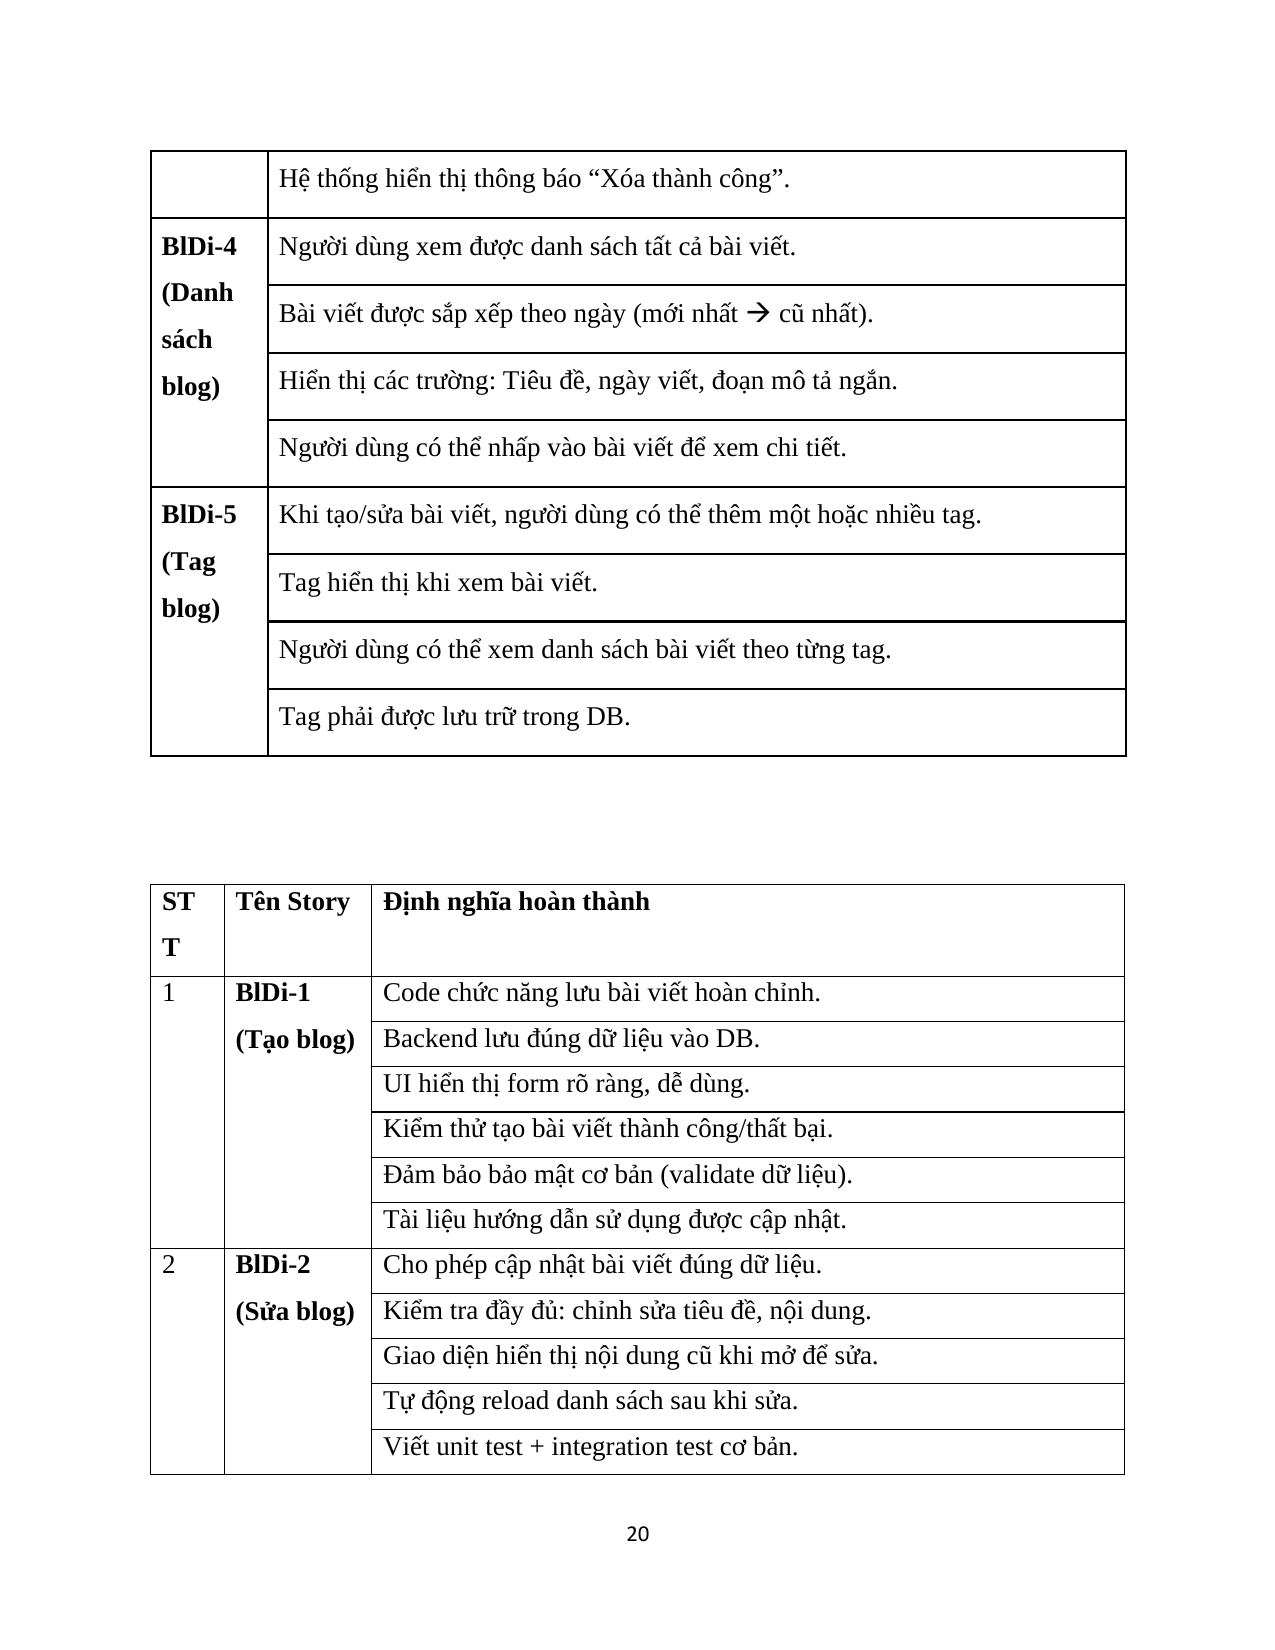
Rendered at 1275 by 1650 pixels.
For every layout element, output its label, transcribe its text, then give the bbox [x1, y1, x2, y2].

table_cell Đảm bảo bảo mật cơ bản (validate dữ liệu). [372, 1158, 1124, 1202]
table_cell UI hiển thị form rõ ràng, dễ dùng. [372, 1067, 1124, 1111]
table_cell Viết unit test + integration test cơ bản. [372, 1430, 1124, 1474]
table_cell Kiểm tra đầy đủ: chỉnh sửa tiêu đề, nội dung. [372, 1294, 1124, 1338]
table_cell Code chức năng lưu bài viết hoàn chỉnh. [372, 977, 1124, 1021]
table_cell BlDi-1 (Tạo blog) [225, 977, 371, 1247]
table_cell Người dùng có thể nhấp vào bài viết để xem chi tiết. [269, 421, 1125, 486]
table_cell Người dùng xem được danh sách tất cả bài viết. [269, 219, 1125, 284]
table_cell Người dùng có thể xem danh sách bài viết theo từng tag. [269, 623, 1125, 688]
table_cell Cho phép cập nhật bài viết đúng dữ liệu. [372, 1249, 1124, 1293]
table_cell Bài viết được sắp xếp theo ngày (mới nhất cũ nhất). [269, 286, 1125, 352]
table_cell BlDi-2 (Sửa blog) [225, 1249, 371, 1474]
table_cell Tag phải được lưu trữ trong DB. [269, 690, 1125, 755]
table_cell Khi tạo/sửa bài viết, người dùng có thể thêm một hoặc nhiều tag. [269, 488, 1125, 553]
table_cell Tag hiển thị khi xem bài viết. [269, 555, 1125, 620]
table_cell 2 [151, 1249, 224, 1474]
table_cell Tự động reload danh sách sau khi sửa. [372, 1384, 1124, 1429]
table_cell BlDi-4 (Danh sách blog) [152, 219, 267, 486]
table_cell Giao diện hiển thị nội dung cũ khi mở để sửa. [372, 1339, 1124, 1383]
table_header Tên Story [225, 885, 371, 976]
table_cell Backend lưu đúng dữ liệu vào DB. [372, 1022, 1124, 1066]
table_cell Tài liệu hướng dẫn sử dụng được cập nhật. [372, 1203, 1124, 1247]
table_header STT [151, 885, 224, 976]
table_cell Kiểm thử tạo bài viết thành công/thất bại. [372, 1113, 1124, 1157]
table_cell Hệ thống hiển thị thông báo “Xóa thành công”. [269, 152, 1125, 217]
table_cell 1 [151, 977, 224, 1247]
table_cell Hiển thị các trường: Tiêu đề, ngày viết, đoạn mô tả ngắn. [269, 354, 1125, 419]
table_cell BlDi-5 (Tag blog) [152, 488, 267, 755]
table_header Định nghĩa hoàn thành [372, 885, 1124, 976]
